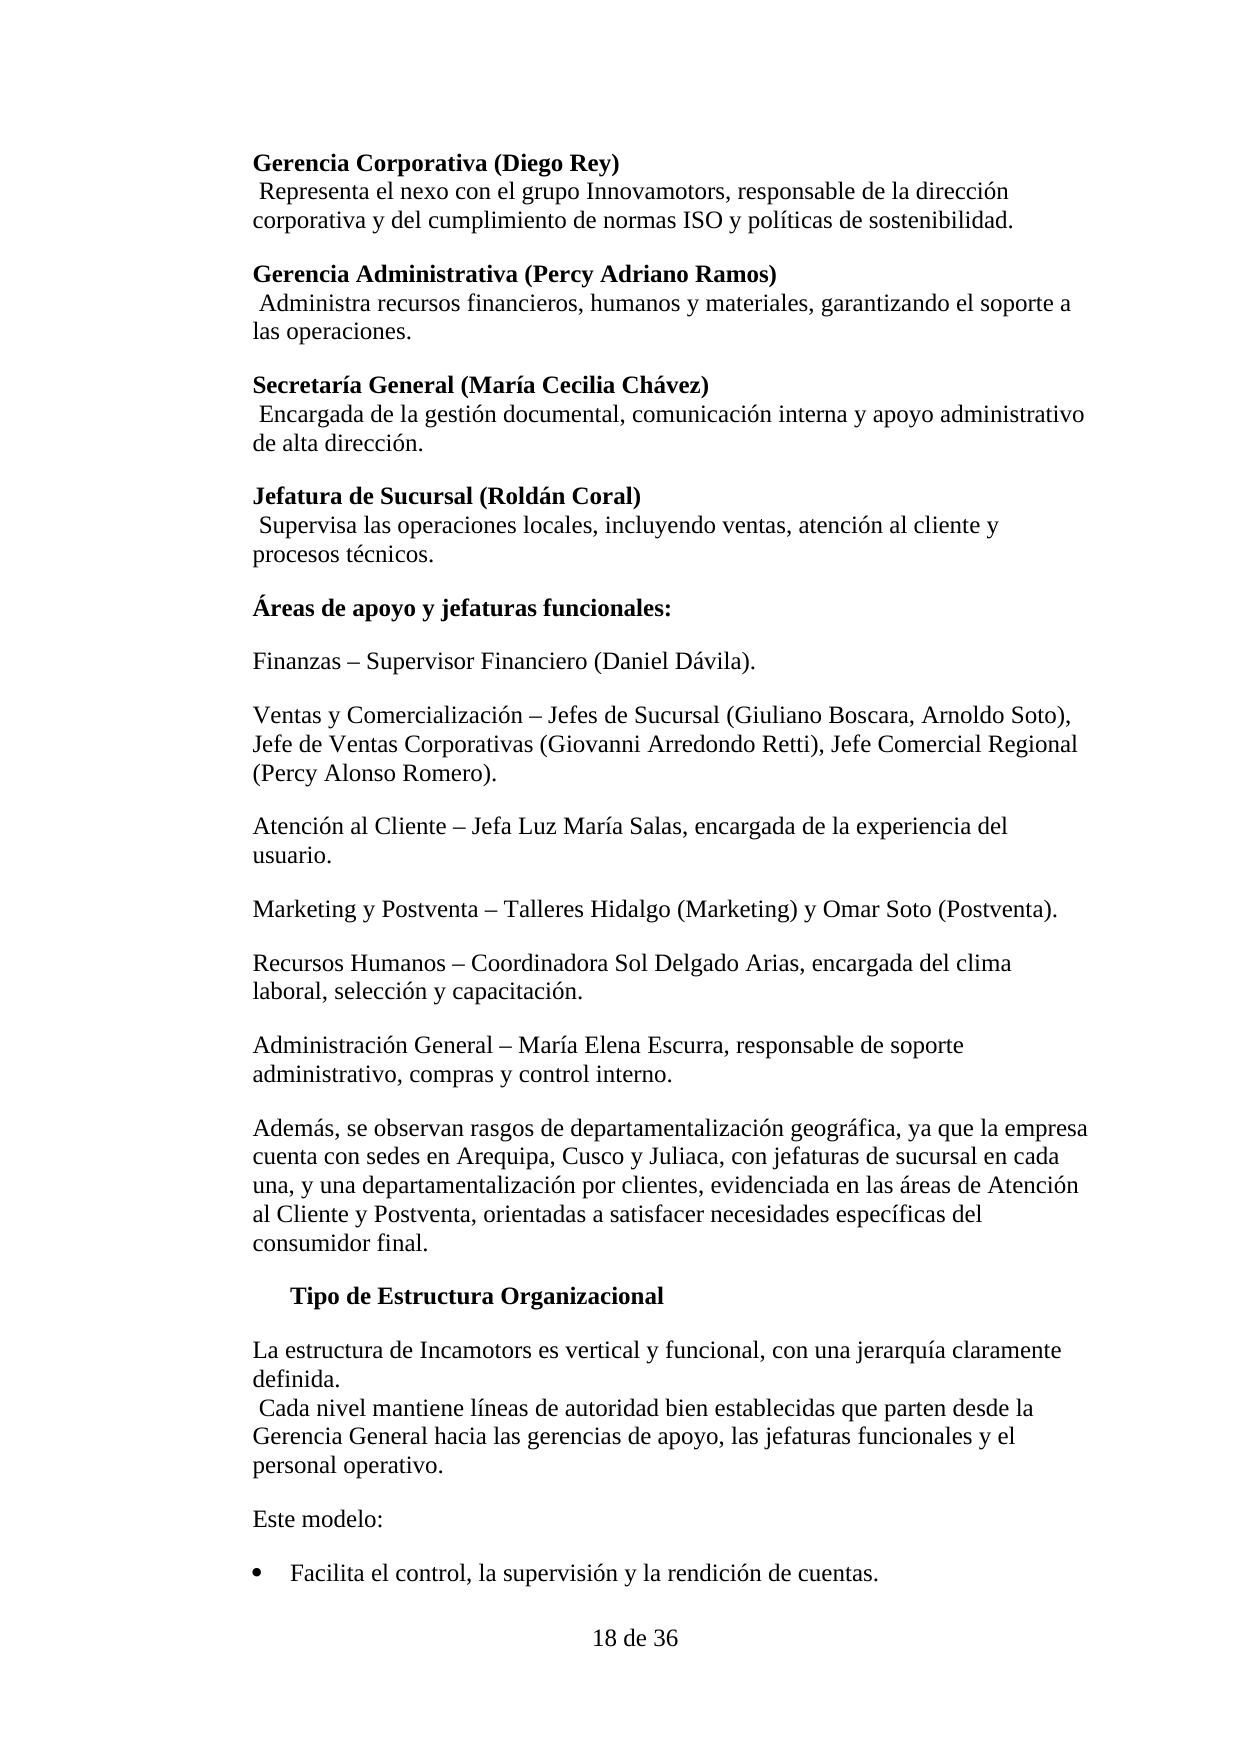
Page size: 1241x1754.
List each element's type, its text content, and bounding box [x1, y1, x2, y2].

text Administración General – María Elena Escurra, responsable de soporte administrativo, compras y control interno. [252, 1030, 1093, 1088]
text Además, se observan rasgos de departamentalización geográfica, ya que la empresa cuenta con sedes en Arequipa, Cusco y Juliaca, con jefaturas de sucursal en cada una, y una departamentalización por clientes, evidenciada en las áreas de Atención al Cliente y Postventa, orientadas a satisfacer necesidades específicas del consumidor final. [252, 1113, 1093, 1256]
text Recursos Humanos – Coordinadora Sol Delgado Arias, encargada del clima laboral, selección y capacitación. [252, 948, 1093, 1005]
text Finanzas – Supervisor Financiero (Daniel Dávila). [252, 646, 1093, 675]
text Este modelo: [252, 1504, 1093, 1533]
text La estructura de Incamotors es vertical y funcional, con una jerarquía claramente definida. Cada nivel mantiene líneas de autoridad bien establecidas que parten desde la Gerencia General hacia las gerencias de apoyo, las jefaturas funcionales y el personal operativo. [252, 1335, 1093, 1479]
text Áreas de apoyo y jefaturas funcionales: [252, 593, 1093, 621]
text Tipo de Estructura Organizacional [252, 1281, 1093, 1310]
text Ventas y Comercialización – Jefes de Sucursal (Giuliano Boscara, Arnoldo Soto), Jefe de Ventas Corporativas (Giovanni Arredondo Retti), Jefe Comercial Regional (Percy Alonso Romero). [252, 700, 1093, 786]
text Atención al Cliente – Jefa Luz María Salas, encargada de la experiencia del usuario. [252, 811, 1093, 869]
text Gerencia Corporativa (Diego Rey) Representa el nexo con el grupo Innovamotors, responsable de la dirección corporativa y del cumplimiento de normas ISO y políticas de sostenibilidad. [252, 148, 1093, 234]
text Marketing y Postventa – Talleres Hidalgo (Marketing) y Omar Soto (Postventa). [252, 894, 1093, 923]
list Facilita el control, la supervisión y la rendición de cuentas. [252, 1558, 1093, 1586]
text Jefatura de Sucursal (Roldán Coral) Supervisa las operaciones locales, incluyendo ventas, atención al cliente y procesos técnicos. [252, 481, 1093, 568]
text Secretaría General (María Cecilia Chávez) Encargada de la gestión documental, comunicación interna y apoyo administrativo de alta dirección. [252, 370, 1093, 456]
text Gerencia Administrativa (Percy Adriano Ramos) Administra recursos financieros, humanos y materiales, garantizando el soporte a las operaciones. [252, 259, 1093, 345]
